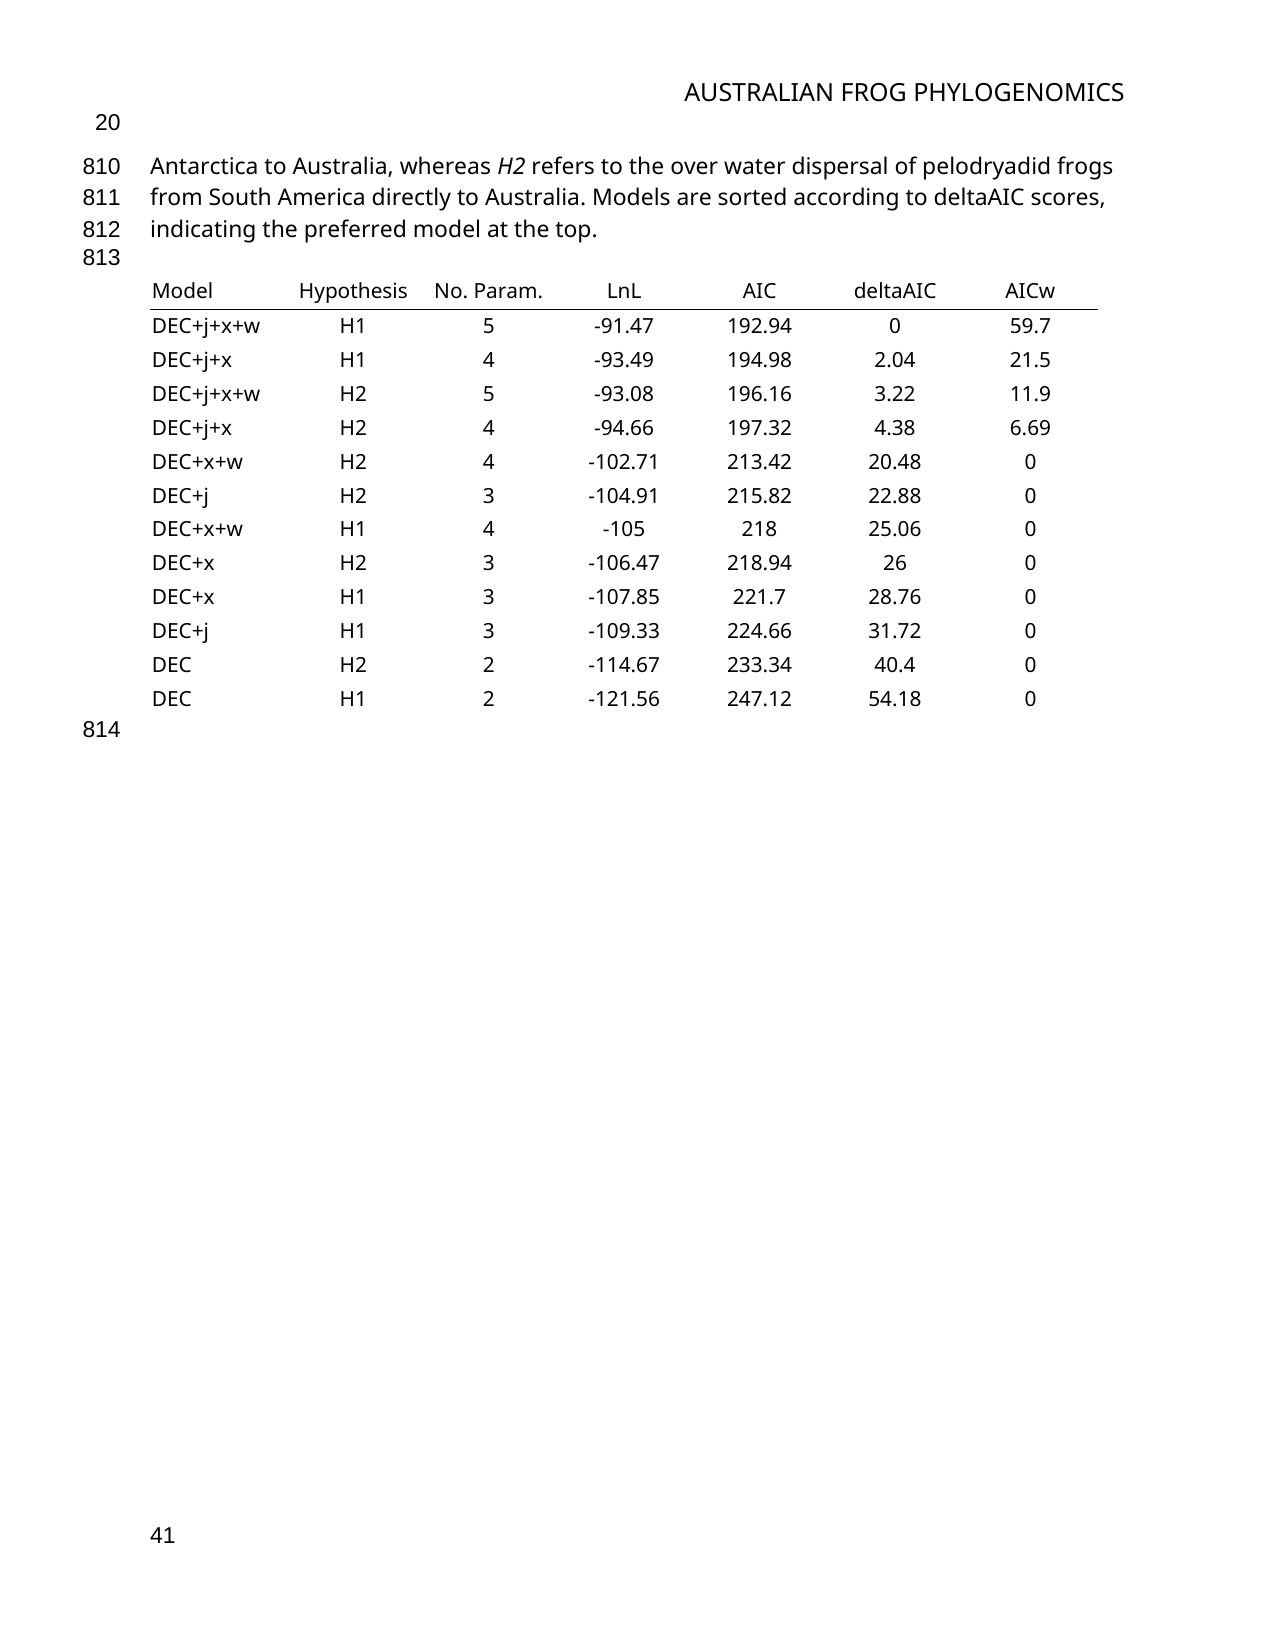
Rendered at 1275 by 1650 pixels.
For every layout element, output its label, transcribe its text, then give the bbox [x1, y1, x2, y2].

table_header AIC [692, 275, 827, 309]
table_cell -93.49 [556, 344, 692, 378]
table_cell -121.56 [556, 682, 692, 716]
table_cell 218 [692, 513, 827, 547]
table_cell H1 [285, 581, 421, 614]
table_cell 197.32 [692, 411, 827, 445]
table_cell -104.91 [556, 479, 692, 513]
table_cell 28.76 [827, 581, 962, 614]
table_cell -106.47 [556, 547, 692, 581]
table_cell 192.94 [692, 310, 827, 344]
table_cell 20.48 [827, 445, 962, 479]
table_cell 3 [421, 581, 556, 614]
table_header deltaAIC [827, 275, 962, 309]
table_cell 0 [963, 445, 1098, 479]
table_cell 233.34 [692, 649, 827, 682]
table_cell 215.82 [692, 479, 827, 513]
table_cell DEC+j+x [150, 344, 285, 378]
table_cell DEC+x+w [150, 513, 285, 547]
table_header No. Param. [421, 275, 556, 309]
table_cell DEC+x [150, 547, 285, 581]
table_cell -114.67 [556, 649, 692, 682]
table_cell 3 [421, 615, 556, 648]
table_cell DEC+j+x [150, 411, 285, 445]
table_cell -91.47 [556, 310, 692, 344]
table_cell 2 [421, 649, 556, 682]
table_cell 196.16 [692, 378, 827, 411]
table_cell 4 [421, 513, 556, 547]
table_cell DEC [150, 682, 285, 716]
table_cell 6.69 [963, 411, 1098, 445]
table_cell H2 [285, 411, 421, 445]
table_cell 3 [421, 479, 556, 513]
table_cell DEC+j [150, 479, 285, 513]
table_cell 4 [421, 411, 556, 445]
table_cell H1 [285, 310, 421, 344]
table_cell 31.72 [827, 615, 962, 648]
table_cell 21.5 [963, 344, 1098, 378]
table_cell 25.06 [827, 513, 962, 547]
table_cell H1 [285, 615, 421, 648]
table_header AICw [963, 275, 1098, 309]
table_cell 194.98 [692, 344, 827, 378]
table_cell 0 [963, 581, 1098, 614]
table_cell 2.04 [827, 344, 962, 378]
table_cell 0 [827, 310, 962, 344]
table_cell H2 [285, 649, 421, 682]
table_cell 224.66 [692, 615, 827, 648]
table_cell DEC+x+w [150, 445, 285, 479]
table_cell 5 [421, 310, 556, 344]
table_cell 11.9 [963, 378, 1098, 411]
table_cell 0 [963, 513, 1098, 547]
table_cell -105 [556, 513, 692, 547]
table_cell 40.4 [827, 649, 962, 682]
table_cell DEC [150, 649, 285, 682]
table_cell 4 [421, 445, 556, 479]
table_cell 218.94 [692, 547, 827, 581]
table_cell DEC+x [150, 581, 285, 614]
table_cell DEC+j [150, 615, 285, 648]
table_cell H1 [285, 344, 421, 378]
table_cell -109.33 [556, 615, 692, 648]
table_cell 54.18 [827, 682, 962, 716]
table_cell H1 [285, 513, 421, 547]
table_cell 5 [421, 378, 556, 411]
table_cell H1 [285, 682, 421, 716]
table_cell 3 [421, 547, 556, 581]
table_cell 221.7 [692, 581, 827, 614]
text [150, 150, 1125, 244]
table_cell 0 [963, 547, 1098, 581]
table_cell 213.42 [692, 445, 827, 479]
table_cell -102.71 [556, 445, 692, 479]
table_cell H2 [285, 479, 421, 513]
table_header LnL [556, 275, 692, 309]
table_cell H2 [285, 378, 421, 411]
table_cell DEC+j+x+w [150, 378, 285, 411]
table_cell 3.22 [827, 378, 962, 411]
table_cell 4.38 [827, 411, 962, 445]
table_cell H2 [285, 445, 421, 479]
table_header Hypothesis [285, 275, 421, 309]
table_cell -94.66 [556, 411, 692, 445]
table_cell H2 [285, 547, 421, 581]
table_cell DEC+j+x+w [150, 310, 285, 344]
table_cell 4 [421, 344, 556, 378]
table_cell 26 [827, 547, 962, 581]
table_cell 0 [963, 649, 1098, 682]
table_cell 22.88 [827, 479, 962, 513]
table_cell 0 [963, 479, 1098, 513]
table_cell 2 [421, 682, 556, 716]
table_cell -107.85 [556, 581, 692, 614]
table_cell 0 [963, 682, 1098, 716]
table_header Model [150, 275, 285, 309]
table_cell 0 [963, 615, 1098, 648]
table_cell 247.12 [692, 682, 827, 716]
table_cell 59.7 [963, 310, 1098, 344]
table_cell -93.08 [556, 378, 692, 411]
